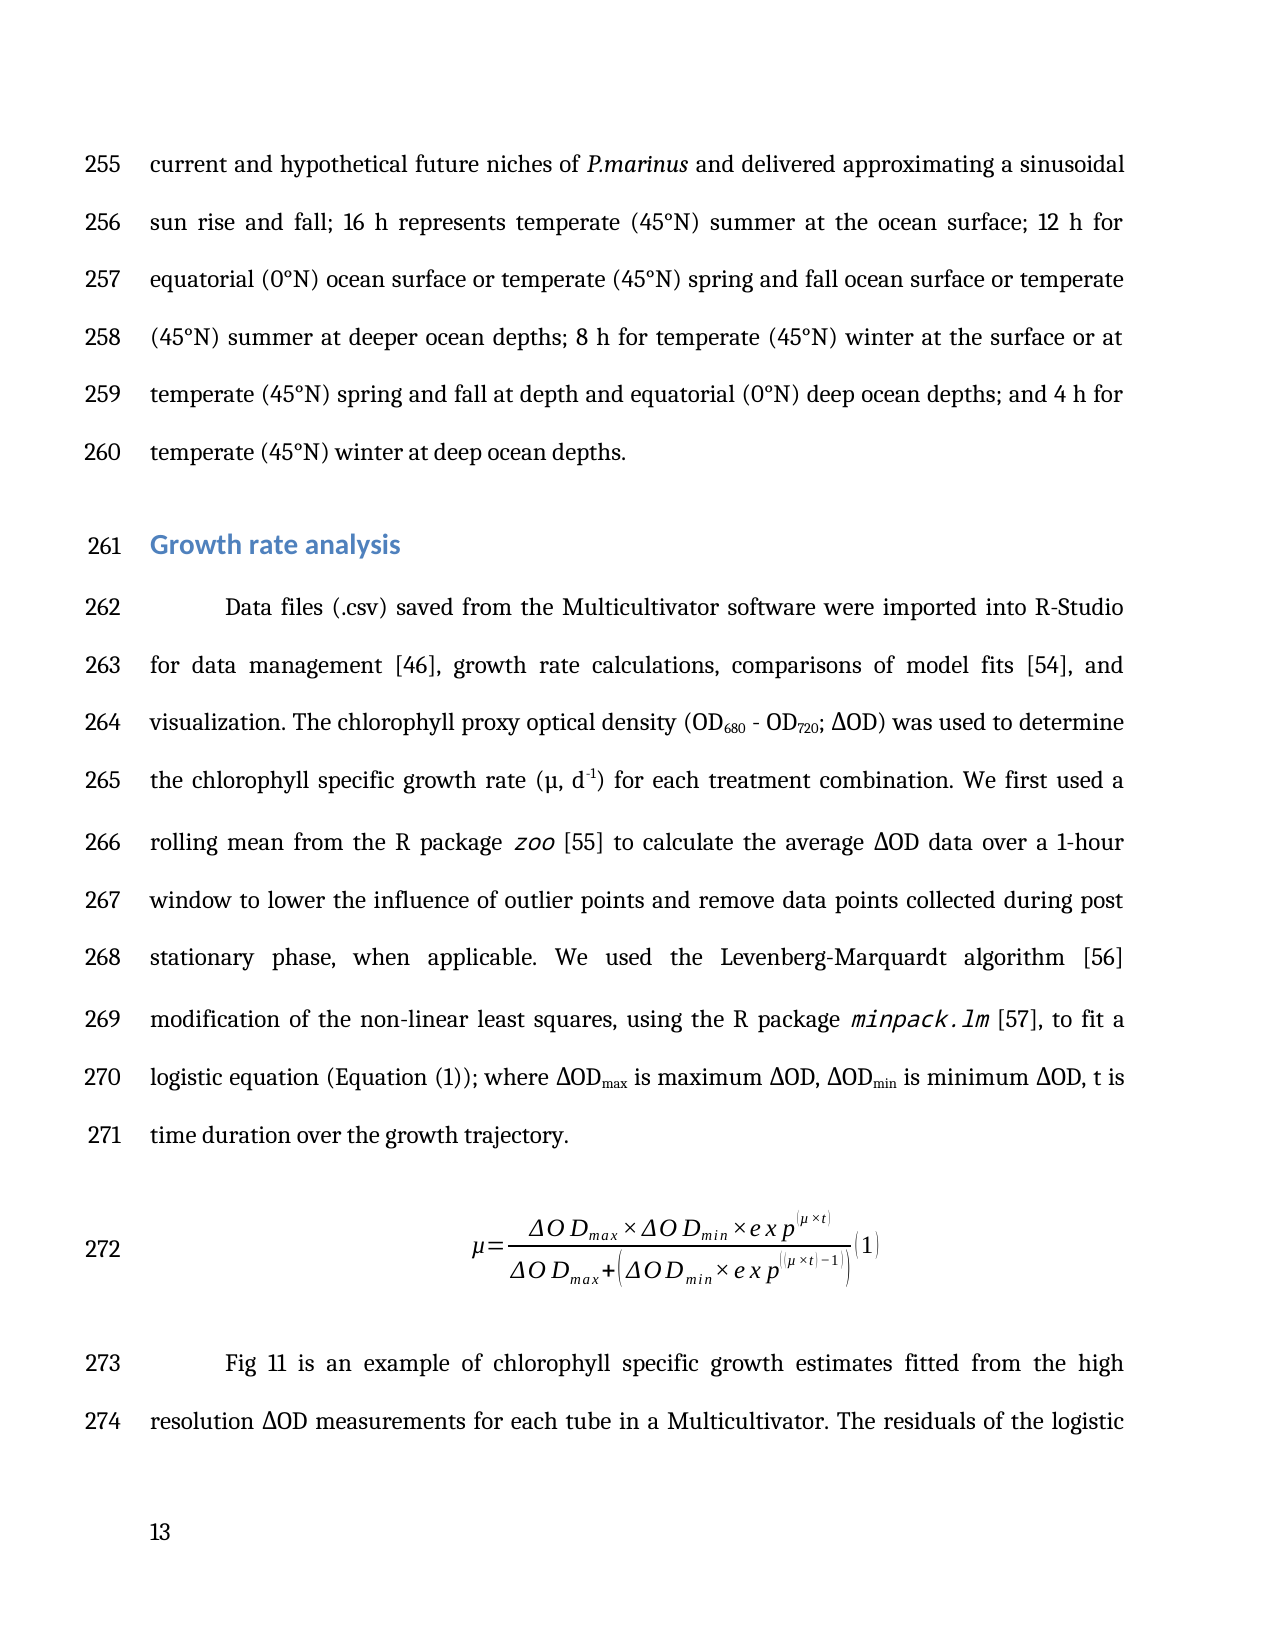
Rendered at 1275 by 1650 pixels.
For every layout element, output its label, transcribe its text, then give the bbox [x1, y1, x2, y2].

text Data files (.csv) saved from the Multicultivator software were imported into R-Studio for data management [46], growth rate calculations, comparisons of model fits [54], and visualization. The chlorophyll proxy optical density (OD680 - OD720; ΔOD) was used to determine the chlorophyll specific growth rate (µ, d-1) for each treatment combination. We first used a rolling mean from the R package zoo [55] to calculate the average ΔOD data over a 1-hour window to lower the influence of outlier points and remove data points collected during post stationary phase, when applicable. We used the Levenberg-Marquardt algorithm [56] modification of the non-linear least squares, using the R package minpack.lm [57], to fit a logistic equation (Equation (1)); where ΔODmax is maximum ΔOD, ΔODmin is minimum ΔOD, t is time duration over the growth trajectory. [150, 593, 1125, 1149]
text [150, 1349, 1125, 1435]
subtitle Growth rate analysis [150, 526, 1125, 562]
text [150, 150, 1125, 466]
